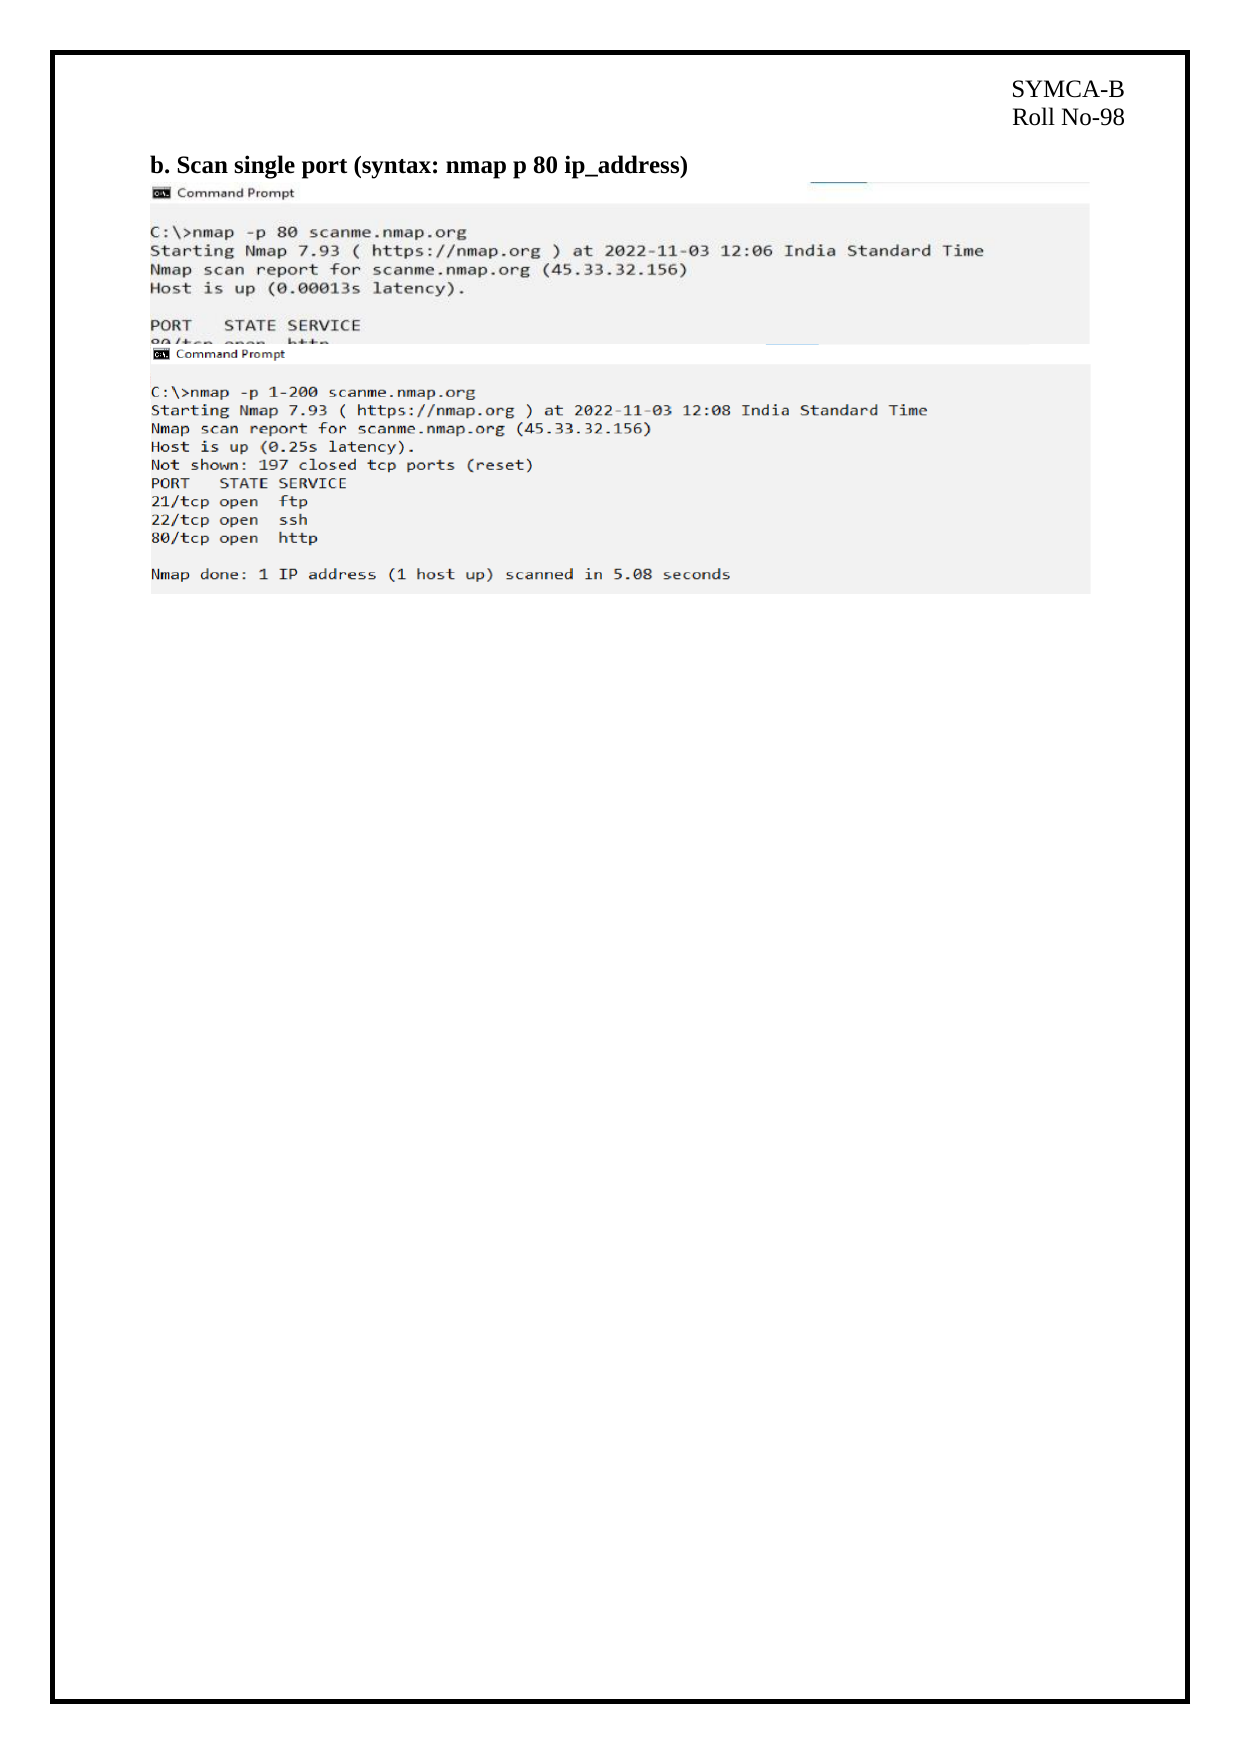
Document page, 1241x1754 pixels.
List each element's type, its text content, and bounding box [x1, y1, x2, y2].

picture [150, 182, 1091, 594]
text b. Scan single port (syntax: nmap p 80 ip_address) [150, 150, 1090, 179]
